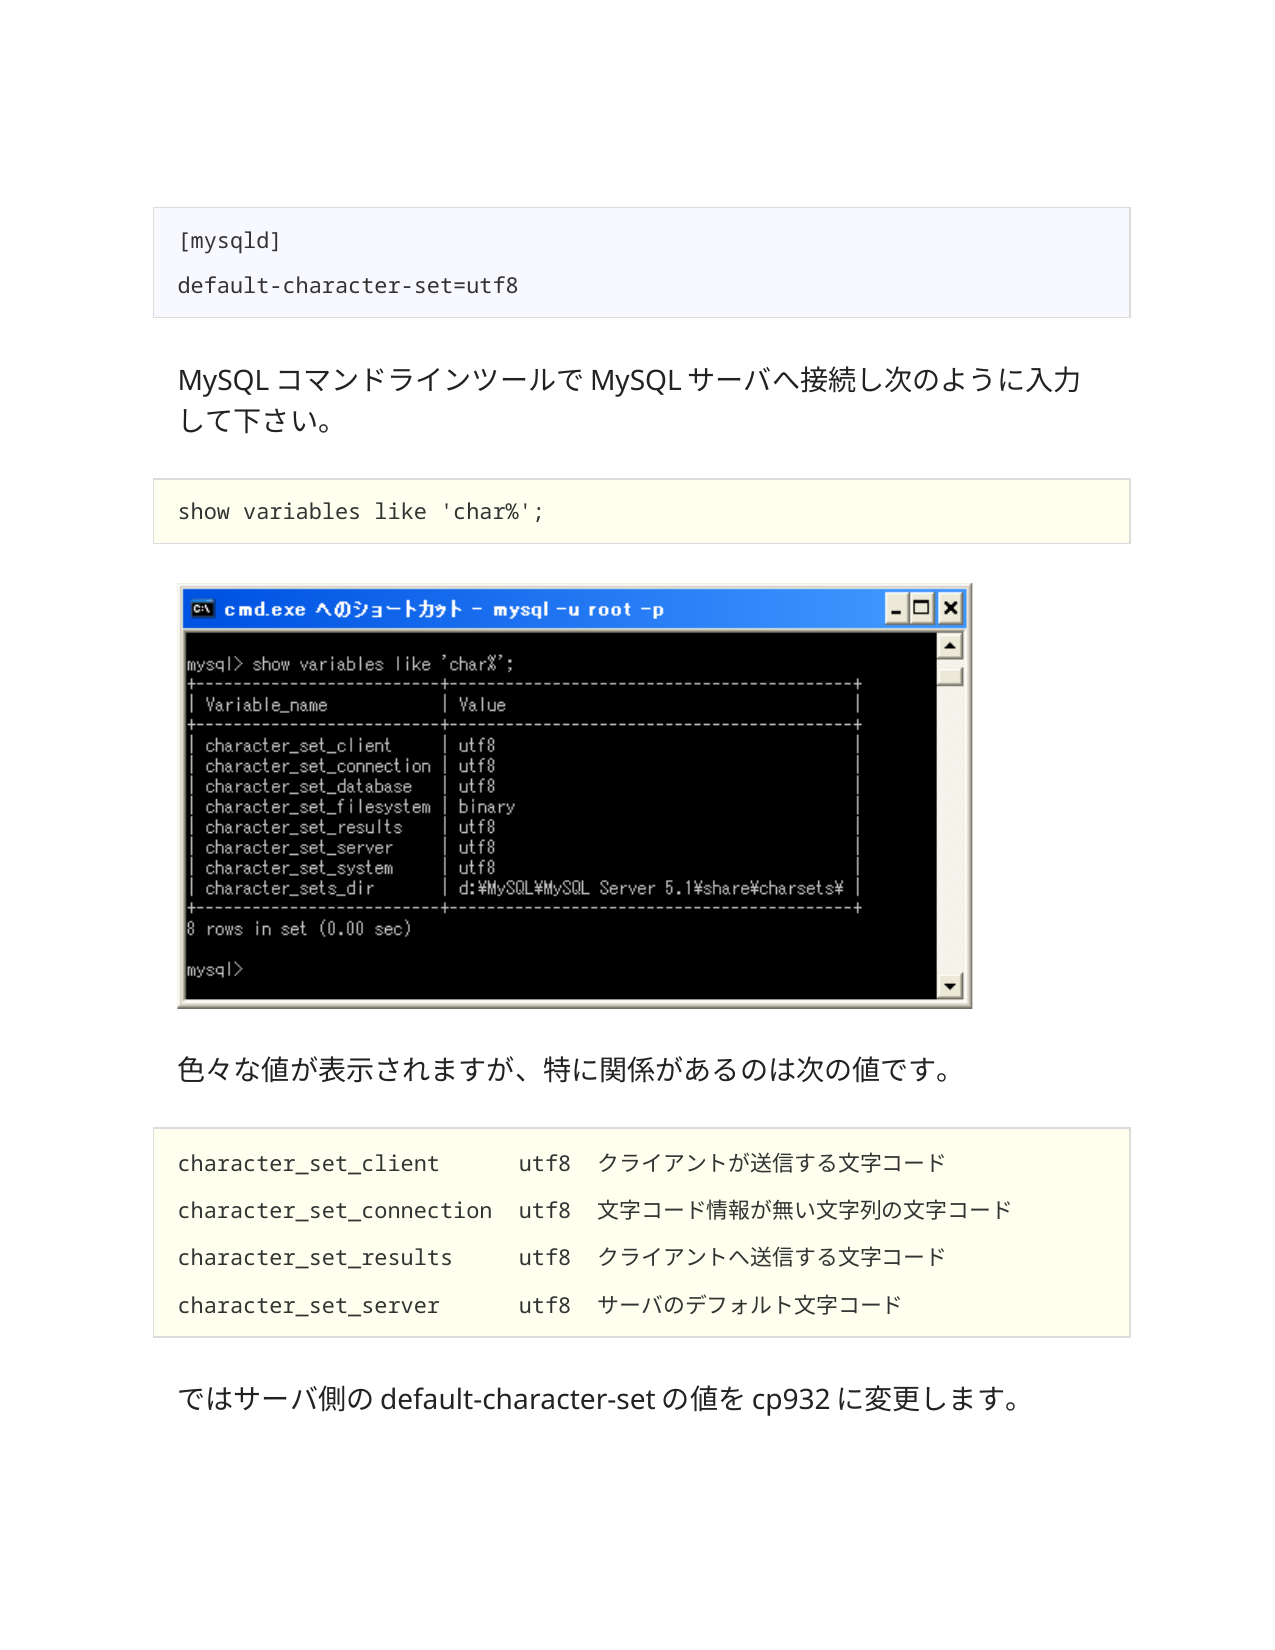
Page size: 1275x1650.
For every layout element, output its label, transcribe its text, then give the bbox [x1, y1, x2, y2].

text [mysqld] [154, 208, 1129, 252]
picture [177, 583, 973, 1009]
text ではサーバ側のdefault-character-setの値をcp932に変更します。 [177, 1377, 1098, 1418]
text character_set_results utf8 クライアントへ送信する文字コード [154, 1222, 1129, 1269]
text character_set_client utf8 クライアントが送信する文字コード [154, 1129, 1129, 1175]
text show variables like 'char%'; [154, 480, 1129, 543]
text character_set_connection utf8 文字コード情報が無い文字列の文字コード [154, 1175, 1129, 1222]
text default-character-set=utf8 [154, 252, 1129, 317]
text 色々な値が表示されますが、特に関係があるのは次の値です。 [177, 1047, 1098, 1088]
text character_set_server utf8 サーバのデフォルト文字コード [154, 1269, 1129, 1336]
text MySQLコマンドラインツールでMySQLサーバへ接続し次のように入力して下さい。 [177, 357, 1098, 439]
